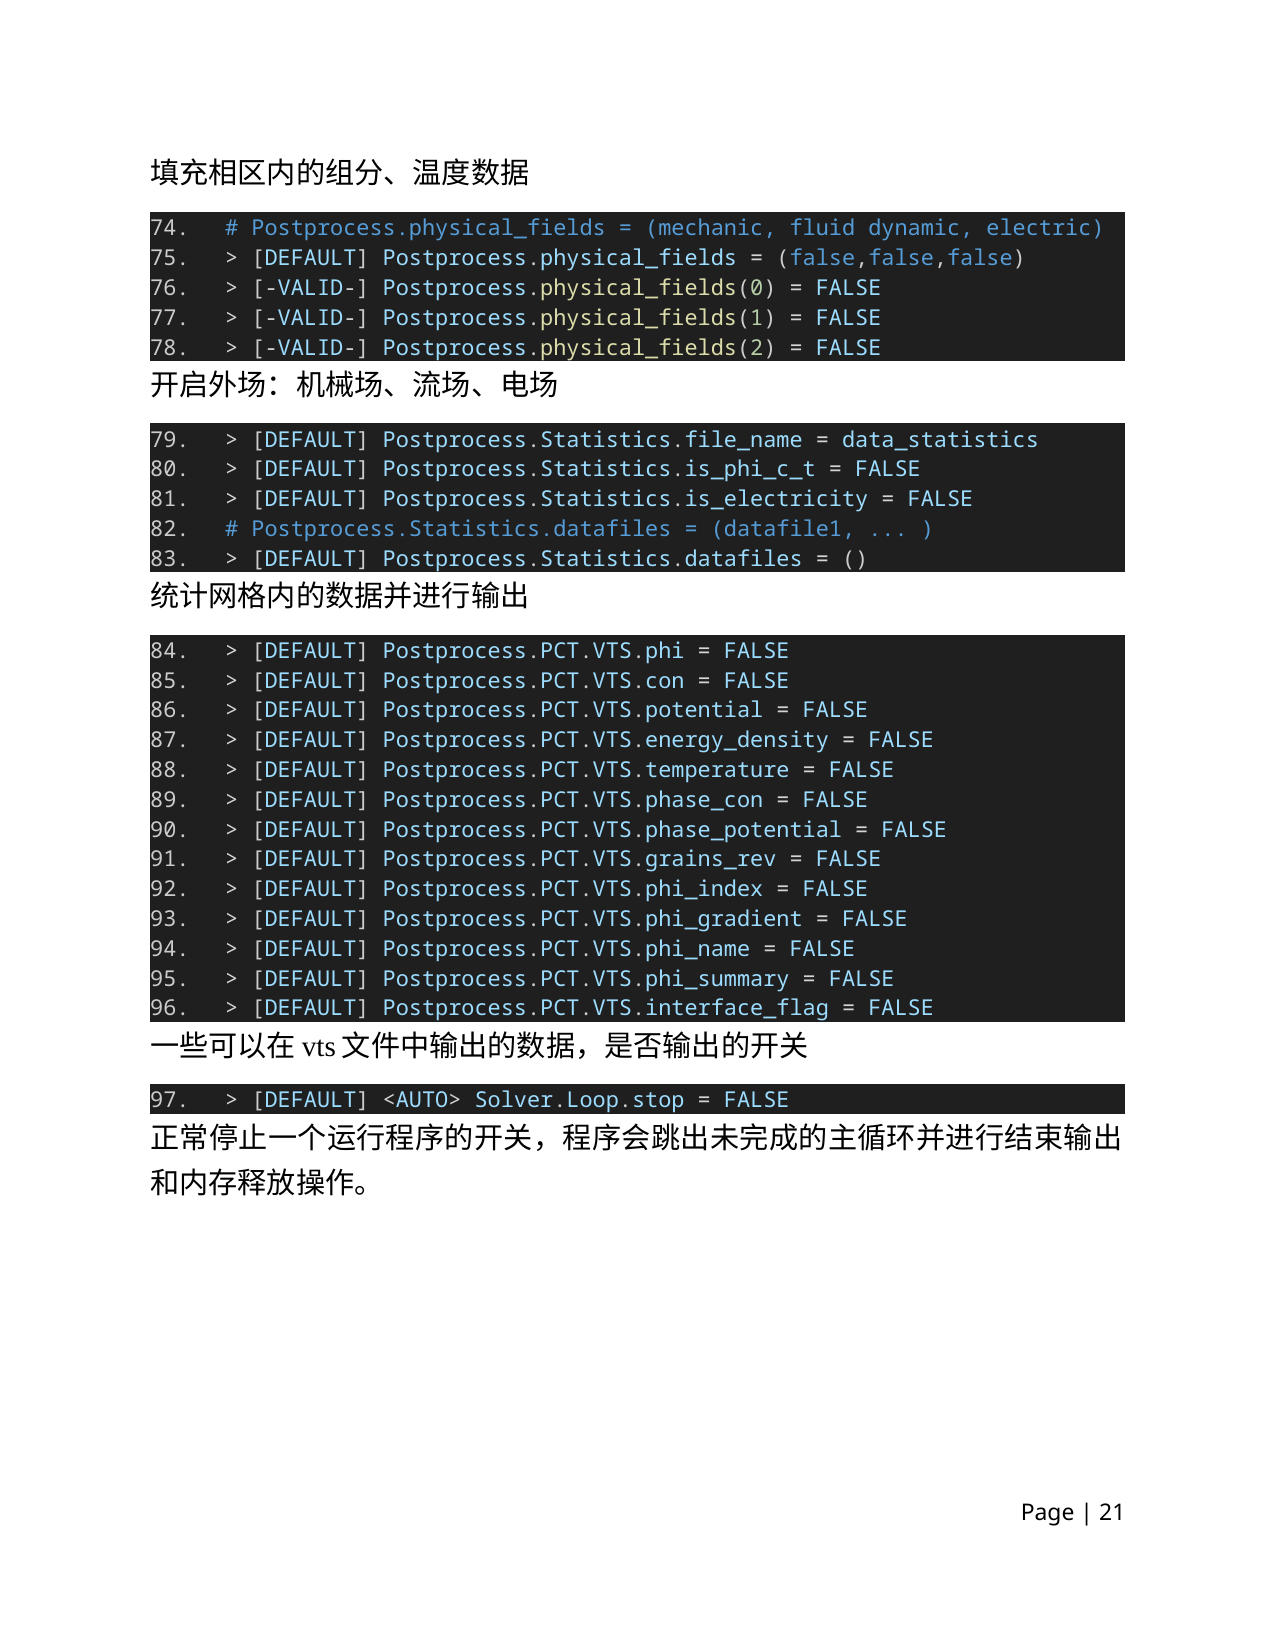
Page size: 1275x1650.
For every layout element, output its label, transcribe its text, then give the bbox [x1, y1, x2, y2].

list > [DEFAULT] Postprocess.physical_fields = (false,false,false) [150, 242, 1125, 272]
list > [DEFAULT] Postprocess.PCT.VTS.energy_density = FALSE [150, 724, 1125, 754]
text 正常停止一个运行程序的开关，程序会跳出未完成的主循环并进行结束输出和内存释放操作。 [150, 1114, 1125, 1202]
text 填充相区内的组分、温度数据 [150, 150, 1125, 192]
list > [DEFAULT] Postprocess.PCT.VTS.potential = FALSE [150, 694, 1125, 724]
list > [DEFAULT] Postprocess.PCT.VTS.phi_index = FALSE [150, 873, 1125, 903]
list > [DEFAULT] Postprocess.Statistics.file_name = data_statistics [150, 423, 1125, 453]
list > [DEFAULT] Postprocess.PCT.VTS.temperature = FALSE [150, 754, 1125, 784]
list > [DEFAULT] Postprocess.PCT.VTS.phi_name = FALSE [150, 933, 1125, 962]
list > [DEFAULT] Postprocess.PCT.VTS.phase_con = FALSE [150, 784, 1125, 813]
list > [-VALID-] Postprocess.physical_fields(2) = FALSE [150, 331, 1125, 361]
text 统计网格内的数据并进行输出 [150, 572, 1125, 615]
list > [-VALID-] Postprocess.physical_fields(1) = FALSE [150, 302, 1125, 331]
list > [DEFAULT] Postprocess.PCT.VTS.phi_summary = FALSE [150, 962, 1125, 992]
list > [DEFAULT] Postprocess.PCT.VTS.phase_potential = FALSE [150, 813, 1125, 843]
list # Postprocess.physical_fields = (mechanic, fluid dynamic, electric) [150, 212, 1125, 242]
text 开启外场：机械场、流场、电场 [150, 361, 1125, 403]
list > [DEFAULT] Postprocess.PCT.VTS.phi_gradient = FALSE [150, 903, 1125, 933]
list > [DEFAULT] Postprocess.PCT.VTS.con = FALSE [150, 664, 1125, 694]
list > [DEFAULT] <AUTO> Solver.Loop.stop = FALSE [150, 1084, 1125, 1114]
list > [DEFAULT] Postprocess.Statistics.is_phi_c_t = FALSE [150, 453, 1125, 483]
text 一些可以在vts文件中输出的数据，是否输出的开关 [150, 1022, 1125, 1064]
list > [DEFAULT] Postprocess.Statistics.datafiles = () [150, 543, 1125, 572]
list > [DEFAULT] Postprocess.PCT.VTS.phi = FALSE [150, 635, 1125, 664]
list > [-VALID-] Postprocess.physical_fields(0) = FALSE [150, 272, 1125, 302]
list > [DEFAULT] Postprocess.PCT.VTS.interface_flag = FALSE [150, 992, 1125, 1022]
list # Postprocess.Statistics.datafiles = (datafile1, ... ) [150, 513, 1125, 543]
list > [DEFAULT] Postprocess.Statistics.is_electricity = FALSE [150, 483, 1125, 513]
list > [DEFAULT] Postprocess.PCT.VTS.grains_rev = FALSE [150, 843, 1125, 873]
